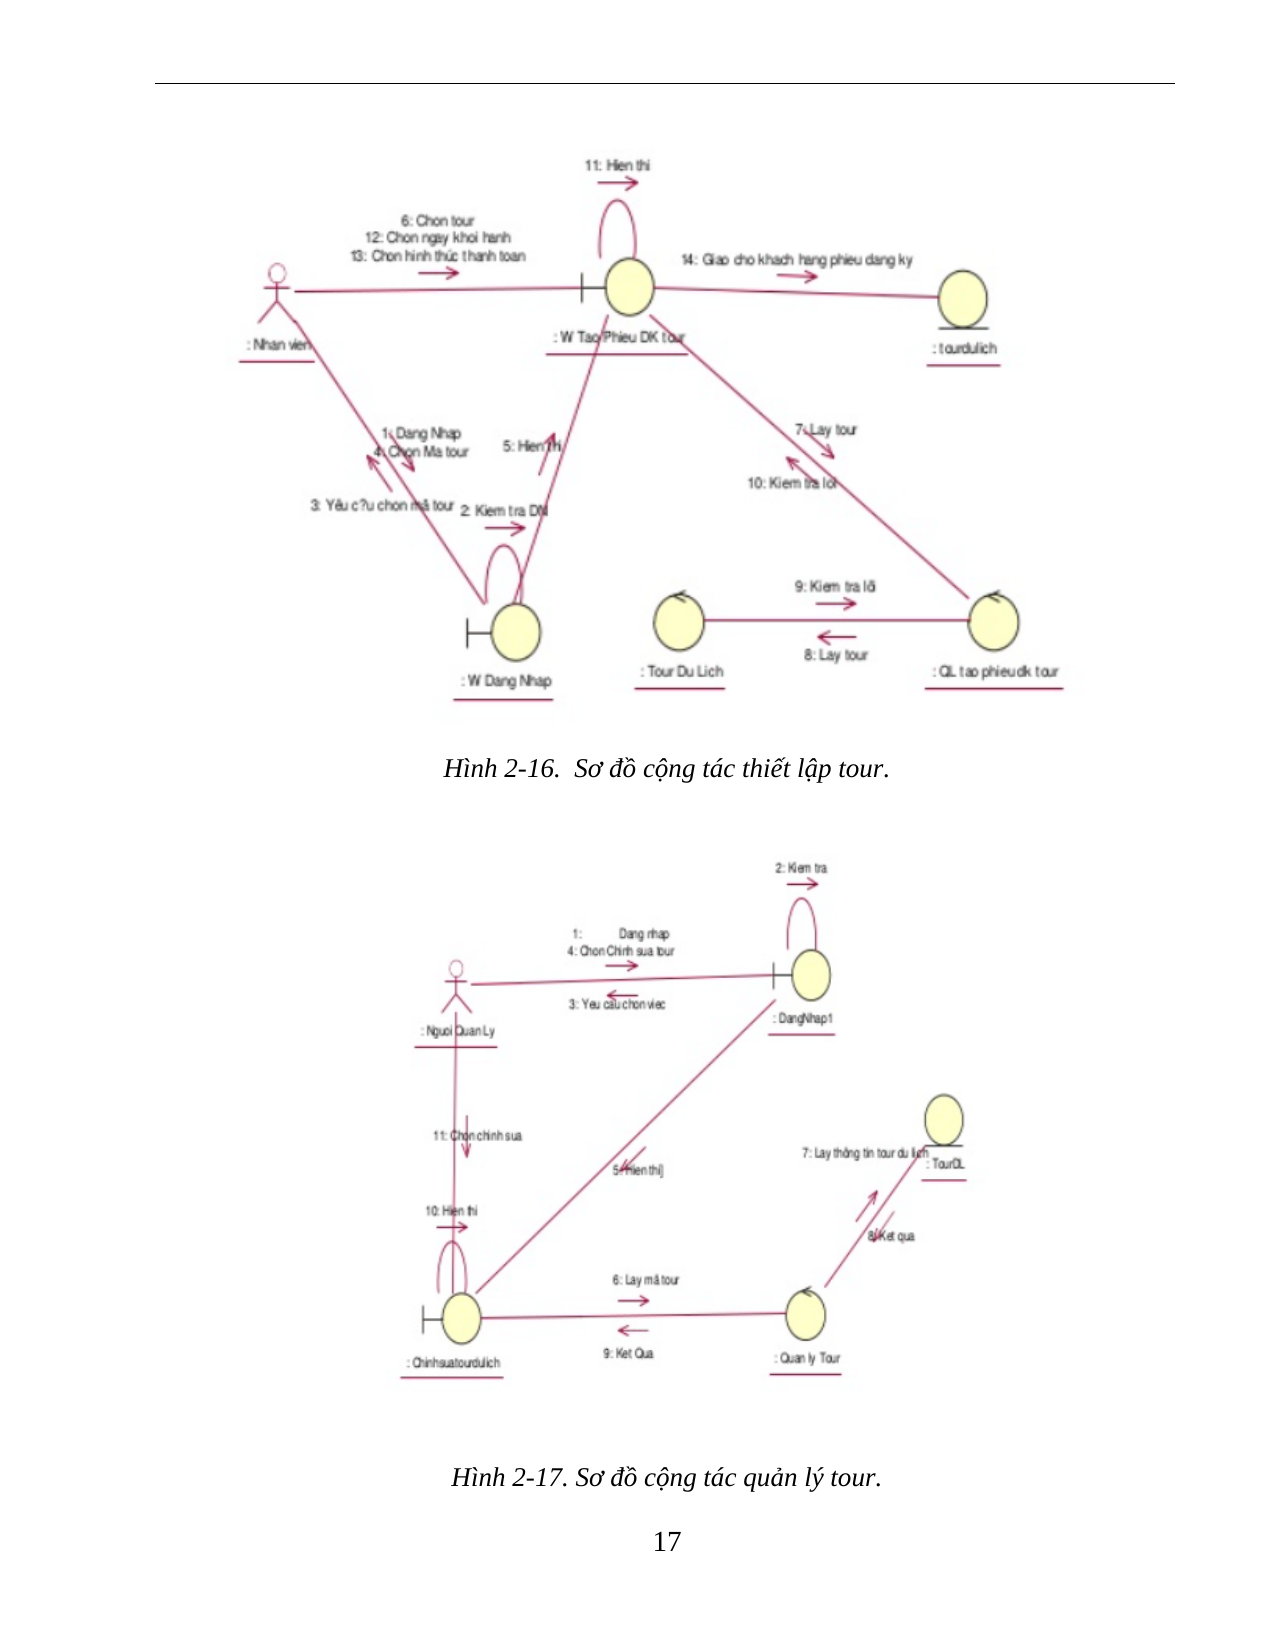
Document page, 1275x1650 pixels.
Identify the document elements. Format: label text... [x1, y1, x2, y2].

picture [179, 127, 1155, 724]
picture [312, 811, 1097, 1439]
